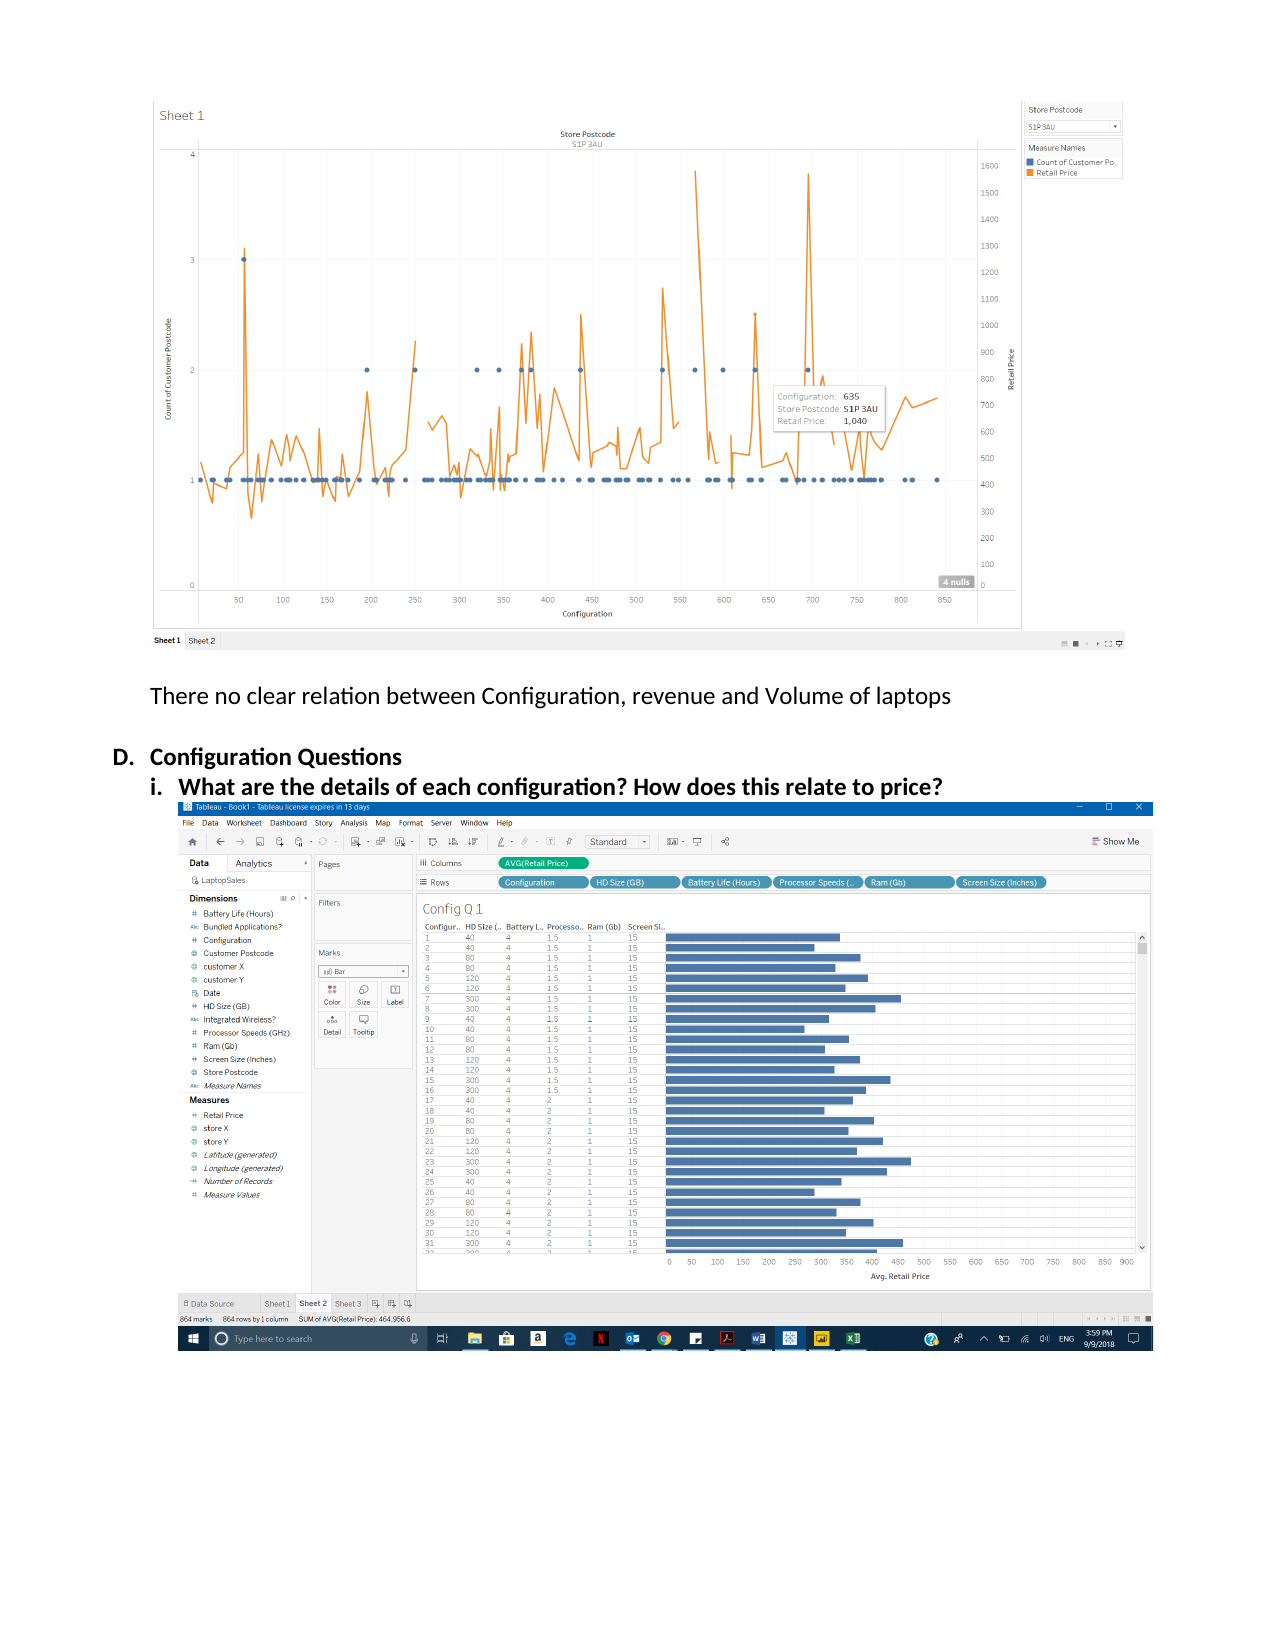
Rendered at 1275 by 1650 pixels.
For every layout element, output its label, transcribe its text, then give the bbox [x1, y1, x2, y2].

list What are the details of each configuration? How does this relate to price? [150, 772, 1200, 802]
list There no clear relation between Configuration, revenue and Volume of laptops [150, 680, 1200, 711]
picture [178, 802, 1154, 1351]
picture [150, 101, 1125, 650]
list Configuration Questions [112, 741, 1200, 772]
